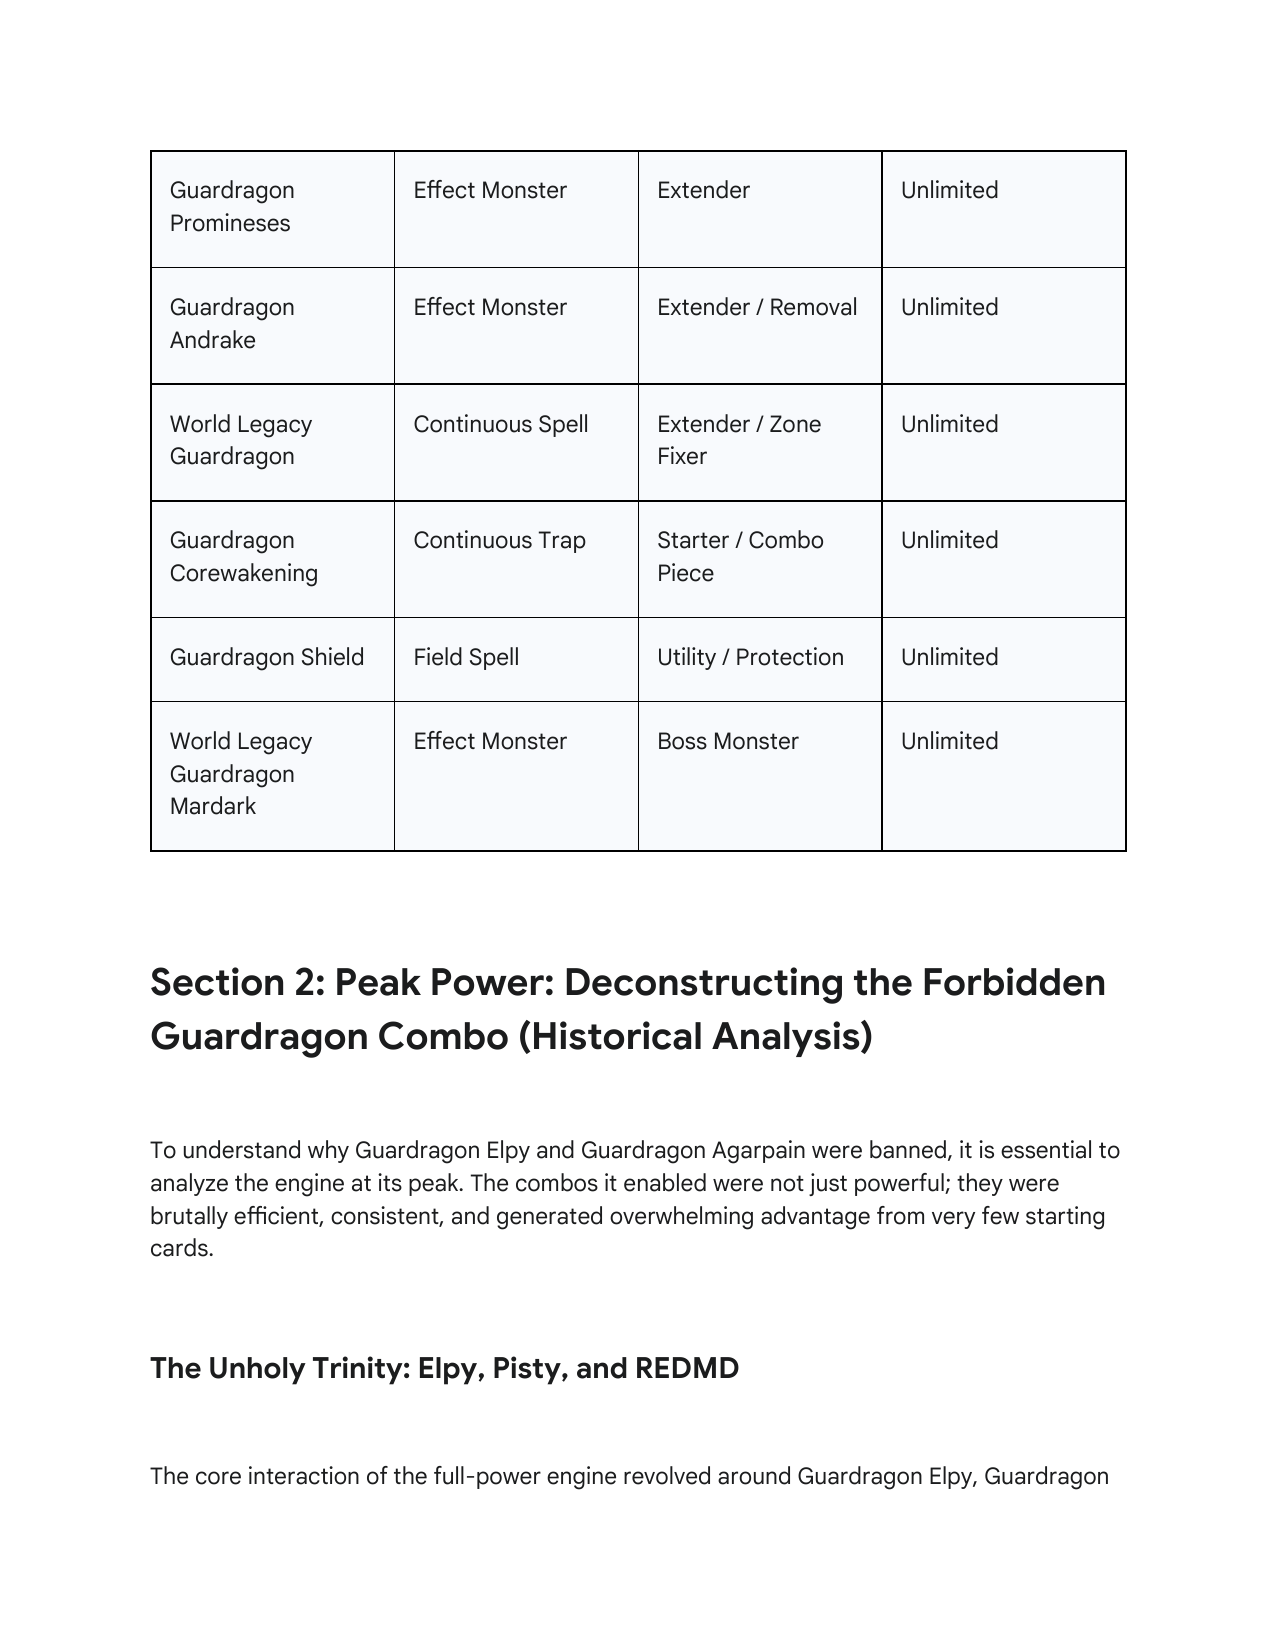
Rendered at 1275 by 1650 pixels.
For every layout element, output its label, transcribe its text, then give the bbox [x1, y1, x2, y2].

table_cell Starter / Combo Piece [639, 502, 881, 617]
table_cell Unlimited [883, 268, 1125, 383]
table_cell World Legacy Guardragon Mardark [152, 702, 394, 850]
table_cell Utility / Protection [639, 618, 881, 701]
table_cell Boss Monster [639, 702, 881, 850]
table_cell Unlimited [883, 502, 1125, 617]
table_cell Effect Monster [395, 268, 638, 383]
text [150, 1462, 1125, 1491]
subtitle Section 2: Peak Power: Deconstructing the Forbidden Guardragon Combo (Historical Analysis) [150, 959, 1125, 1060]
table_cell Guardragon Promineses [152, 152, 394, 267]
table_cell World Legacy Guardragon [152, 385, 394, 500]
table_cell Unlimited [883, 152, 1125, 267]
table_cell Field Spell [395, 618, 638, 701]
table_cell Continuous Trap [395, 502, 638, 617]
text To understand why Guardragon Elpy and Guardragon Agarpain were banned, it is essential to analyze the engine at its peak. The combos it enabled were not just powerful; they were brutally efficient, consistent, and generated overwhelming advantage from very few starting cards. [150, 1137, 1125, 1263]
table_cell Unlimited [883, 618, 1125, 701]
table_cell Effect Monster [395, 152, 638, 267]
table_cell Guardragon Corewakening [152, 502, 394, 617]
subtitle The Unholy Trinity: Elpy, Pisty, and REDMD [150, 1350, 1125, 1387]
table_cell Guardragon Shield [152, 618, 394, 701]
table_cell Extender / Removal [639, 268, 881, 383]
table_cell Extender / Zone Fixer [639, 385, 881, 500]
table_cell Unlimited [883, 385, 1125, 500]
table_cell Guardragon Andrake [152, 268, 394, 383]
table_cell Unlimited [883, 702, 1125, 850]
table_cell Extender [639, 152, 881, 267]
table_cell Effect Monster [395, 702, 638, 850]
table_cell Continuous Spell [395, 385, 638, 500]
